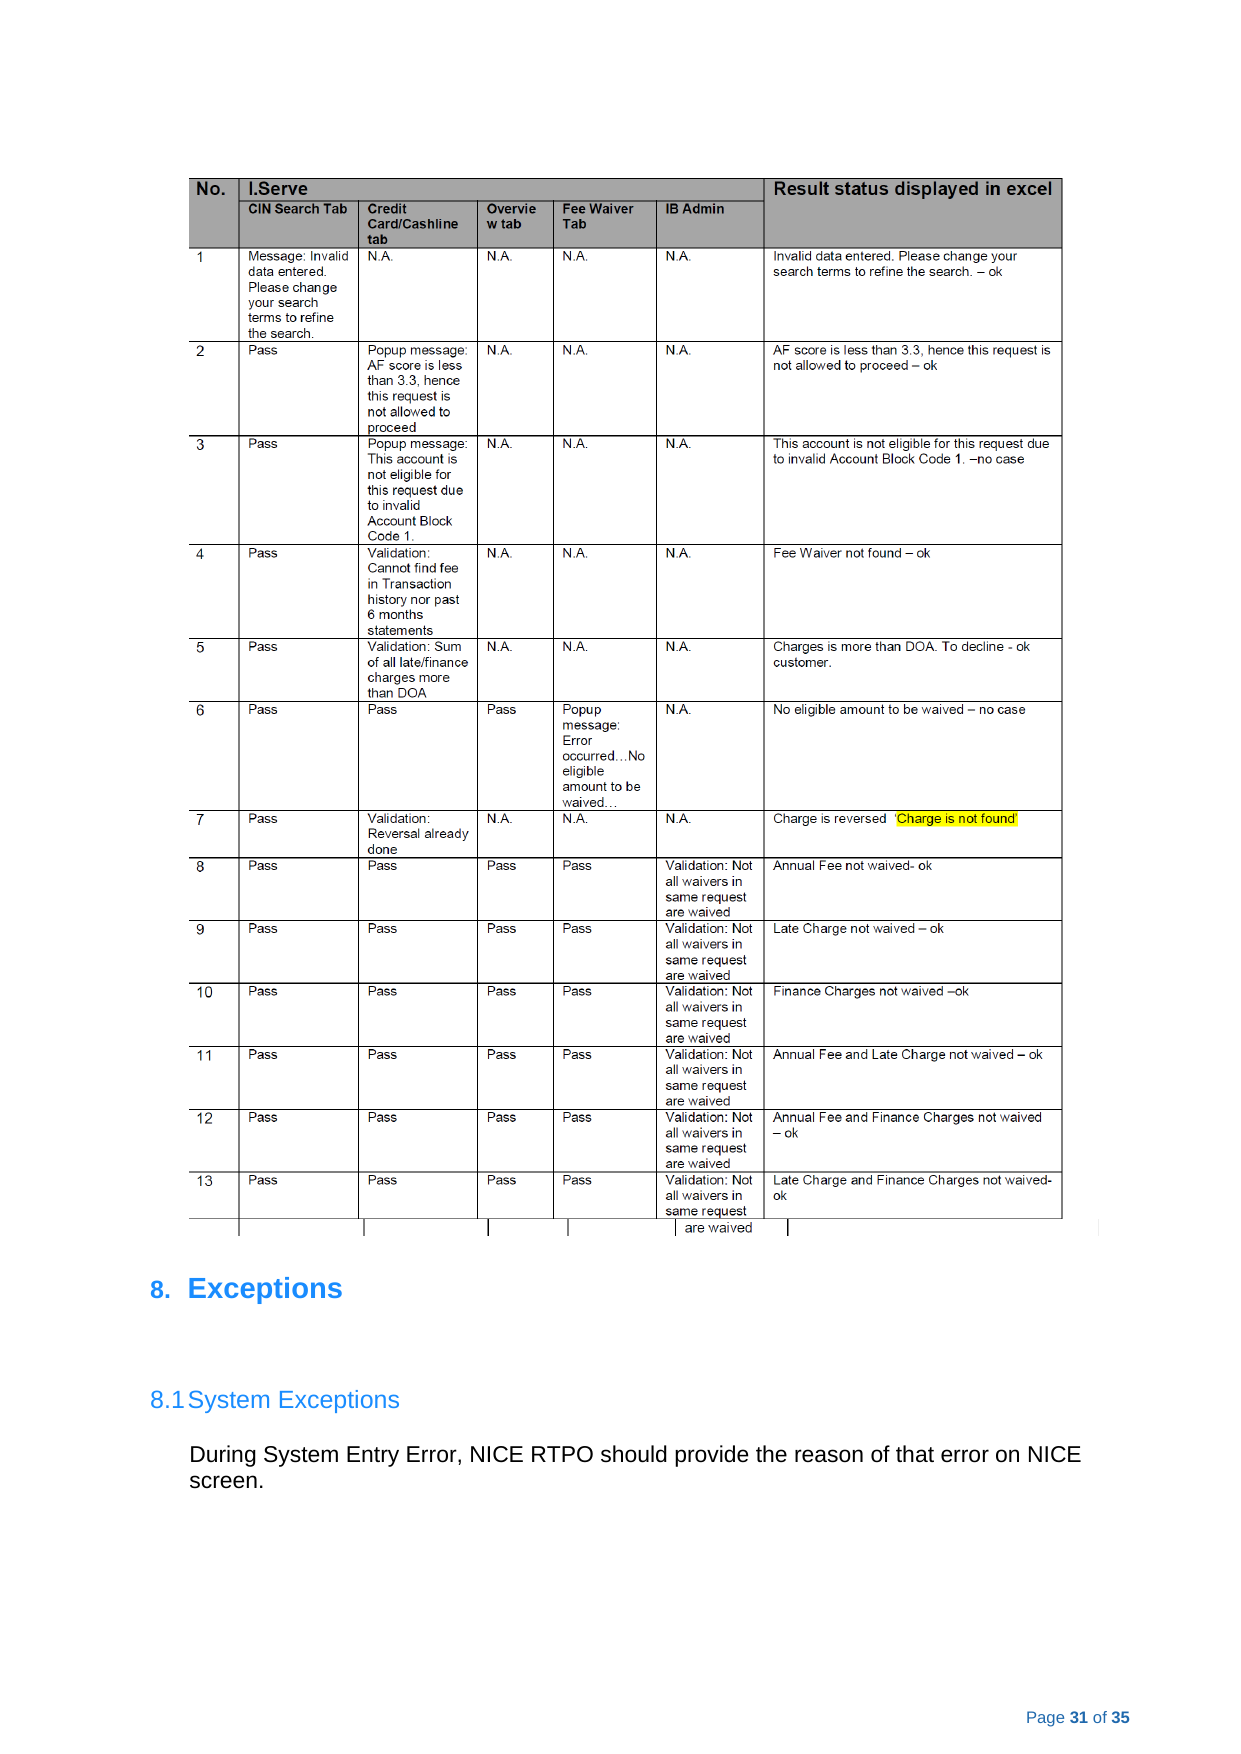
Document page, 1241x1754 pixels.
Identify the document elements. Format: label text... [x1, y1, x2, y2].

subtitle Exceptions [150, 1271, 1152, 1304]
subtitle System Exceptions [150, 1385, 1152, 1414]
text During System Entry Error, NICE RTPO should provide the reason of that error on NICE screen. [189, 1441, 1152, 1493]
